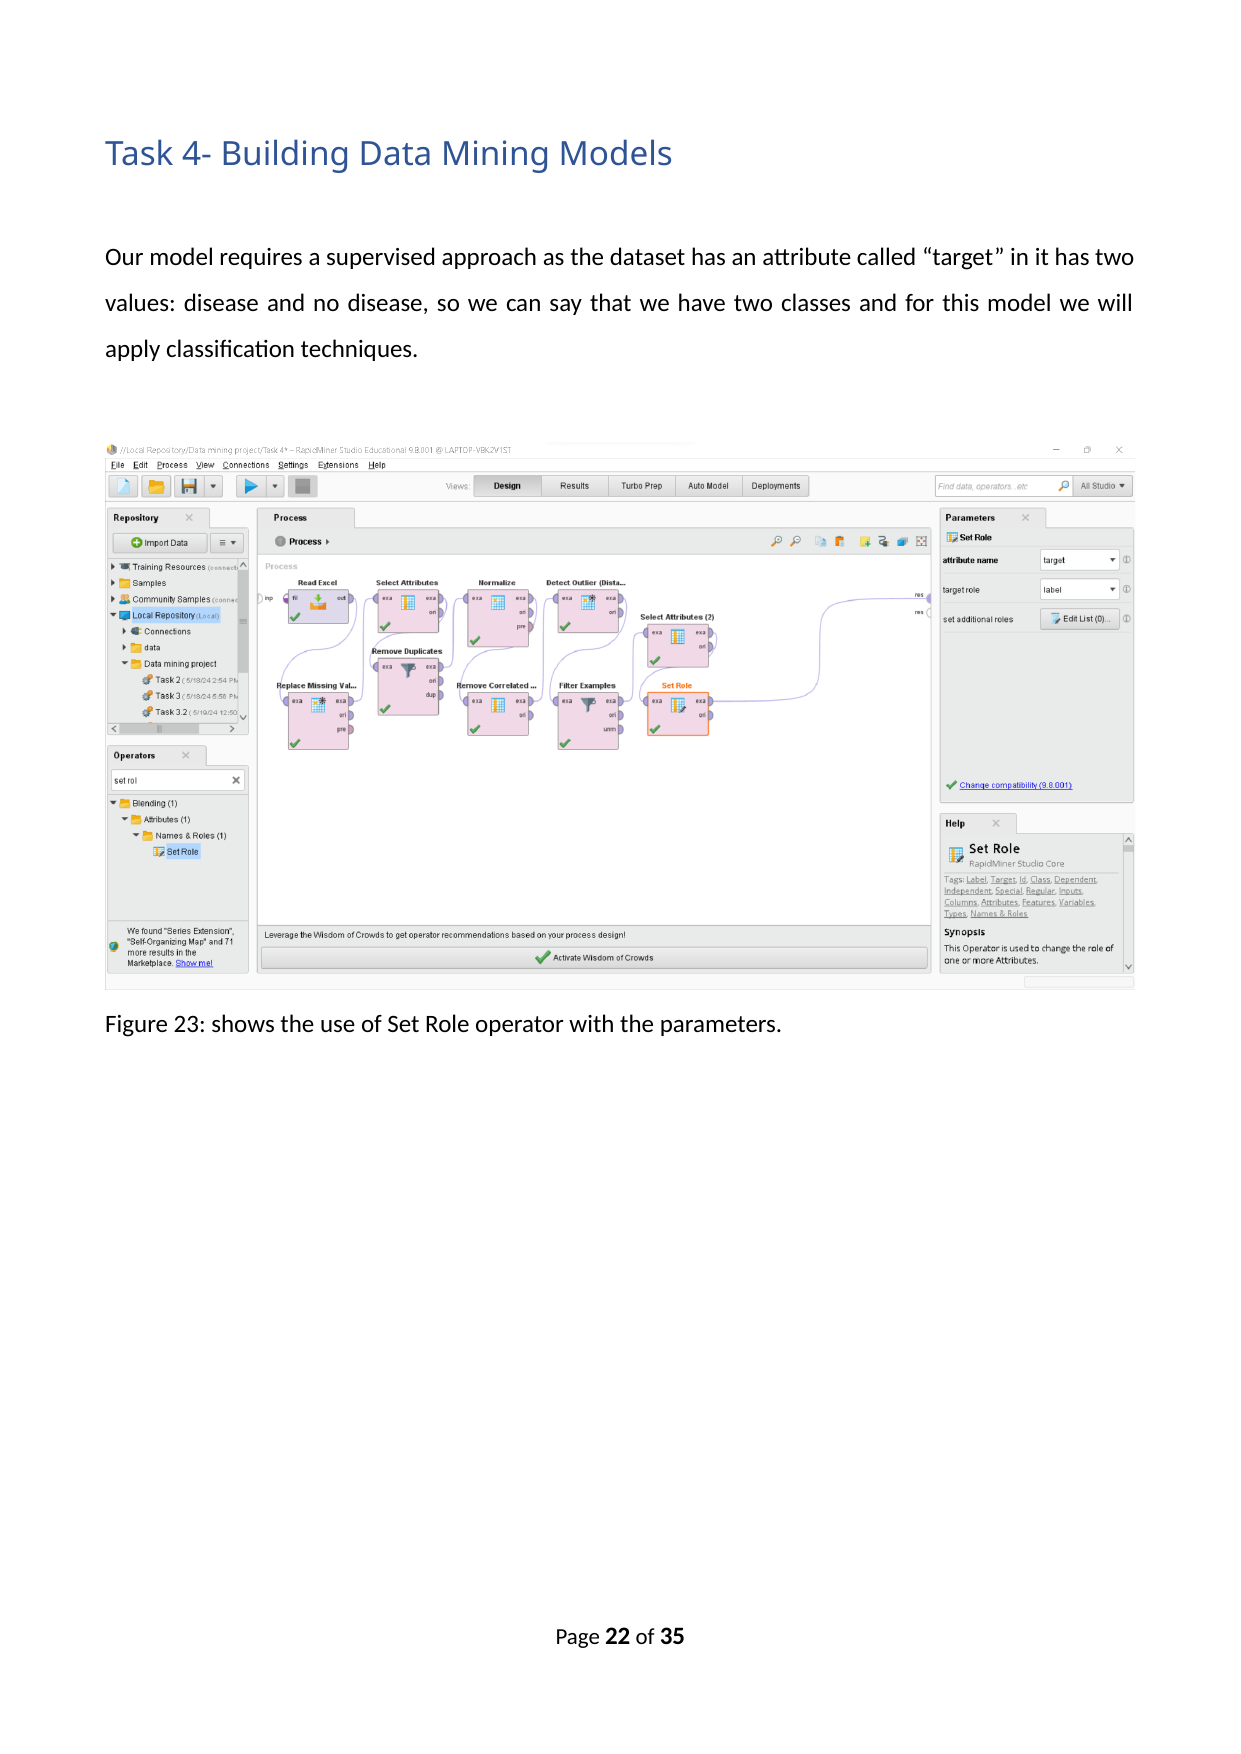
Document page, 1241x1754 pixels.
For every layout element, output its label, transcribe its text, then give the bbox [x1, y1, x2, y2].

subtitle Task 4- Building Data Mining Models [105, 130, 1135, 176]
text Our model requires a supervised approach as the dataset has an attribute called “target” in it has two values: disease and no disease, so we can say that we have two classes and for this model we will apply classification techniques. [105, 242, 1135, 363]
text Figure 23: shows the use of Set Role operator with the parameters. [105, 1008, 1135, 1039]
picture [105, 442, 1136, 990]
